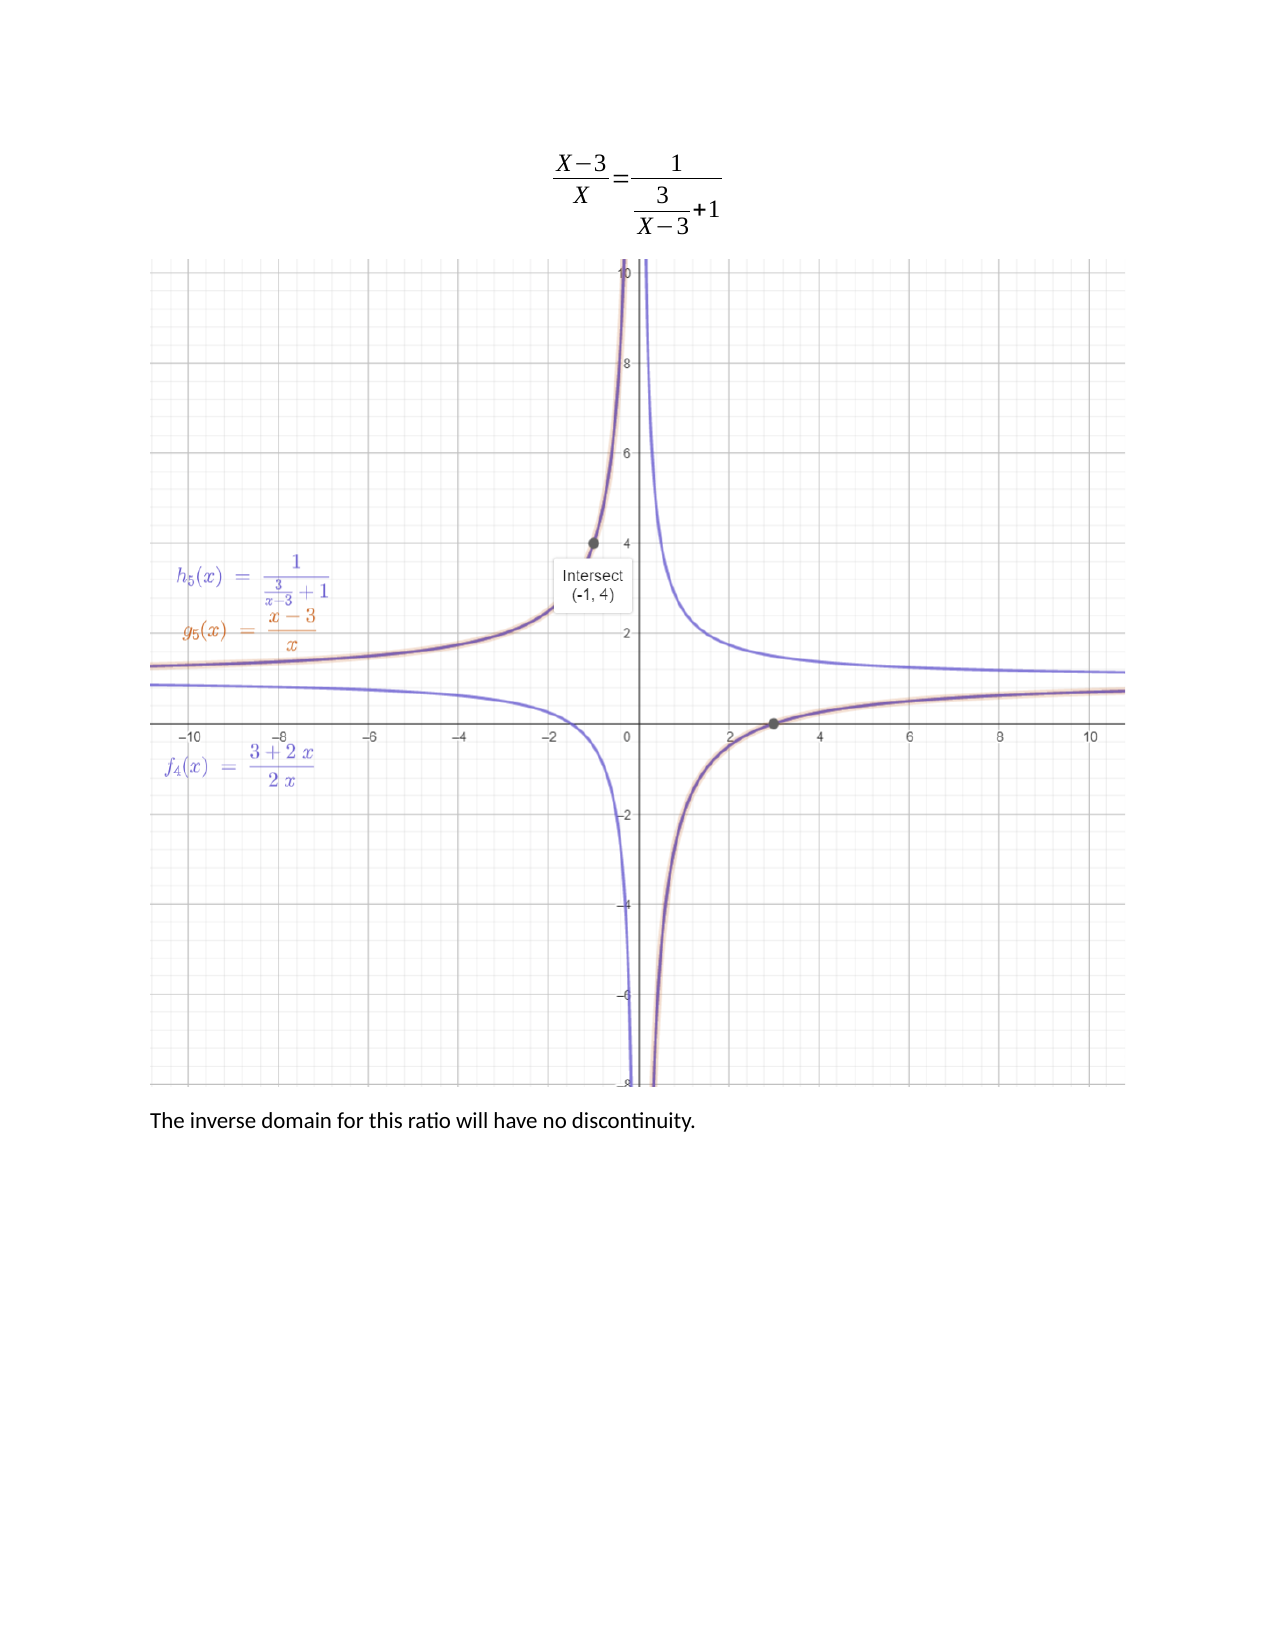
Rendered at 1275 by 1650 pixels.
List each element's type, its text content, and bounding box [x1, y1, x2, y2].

picture [150, 259, 1125, 1087]
text The inverse domain for this ratio will have no discontinuity. [150, 1106, 1125, 1134]
